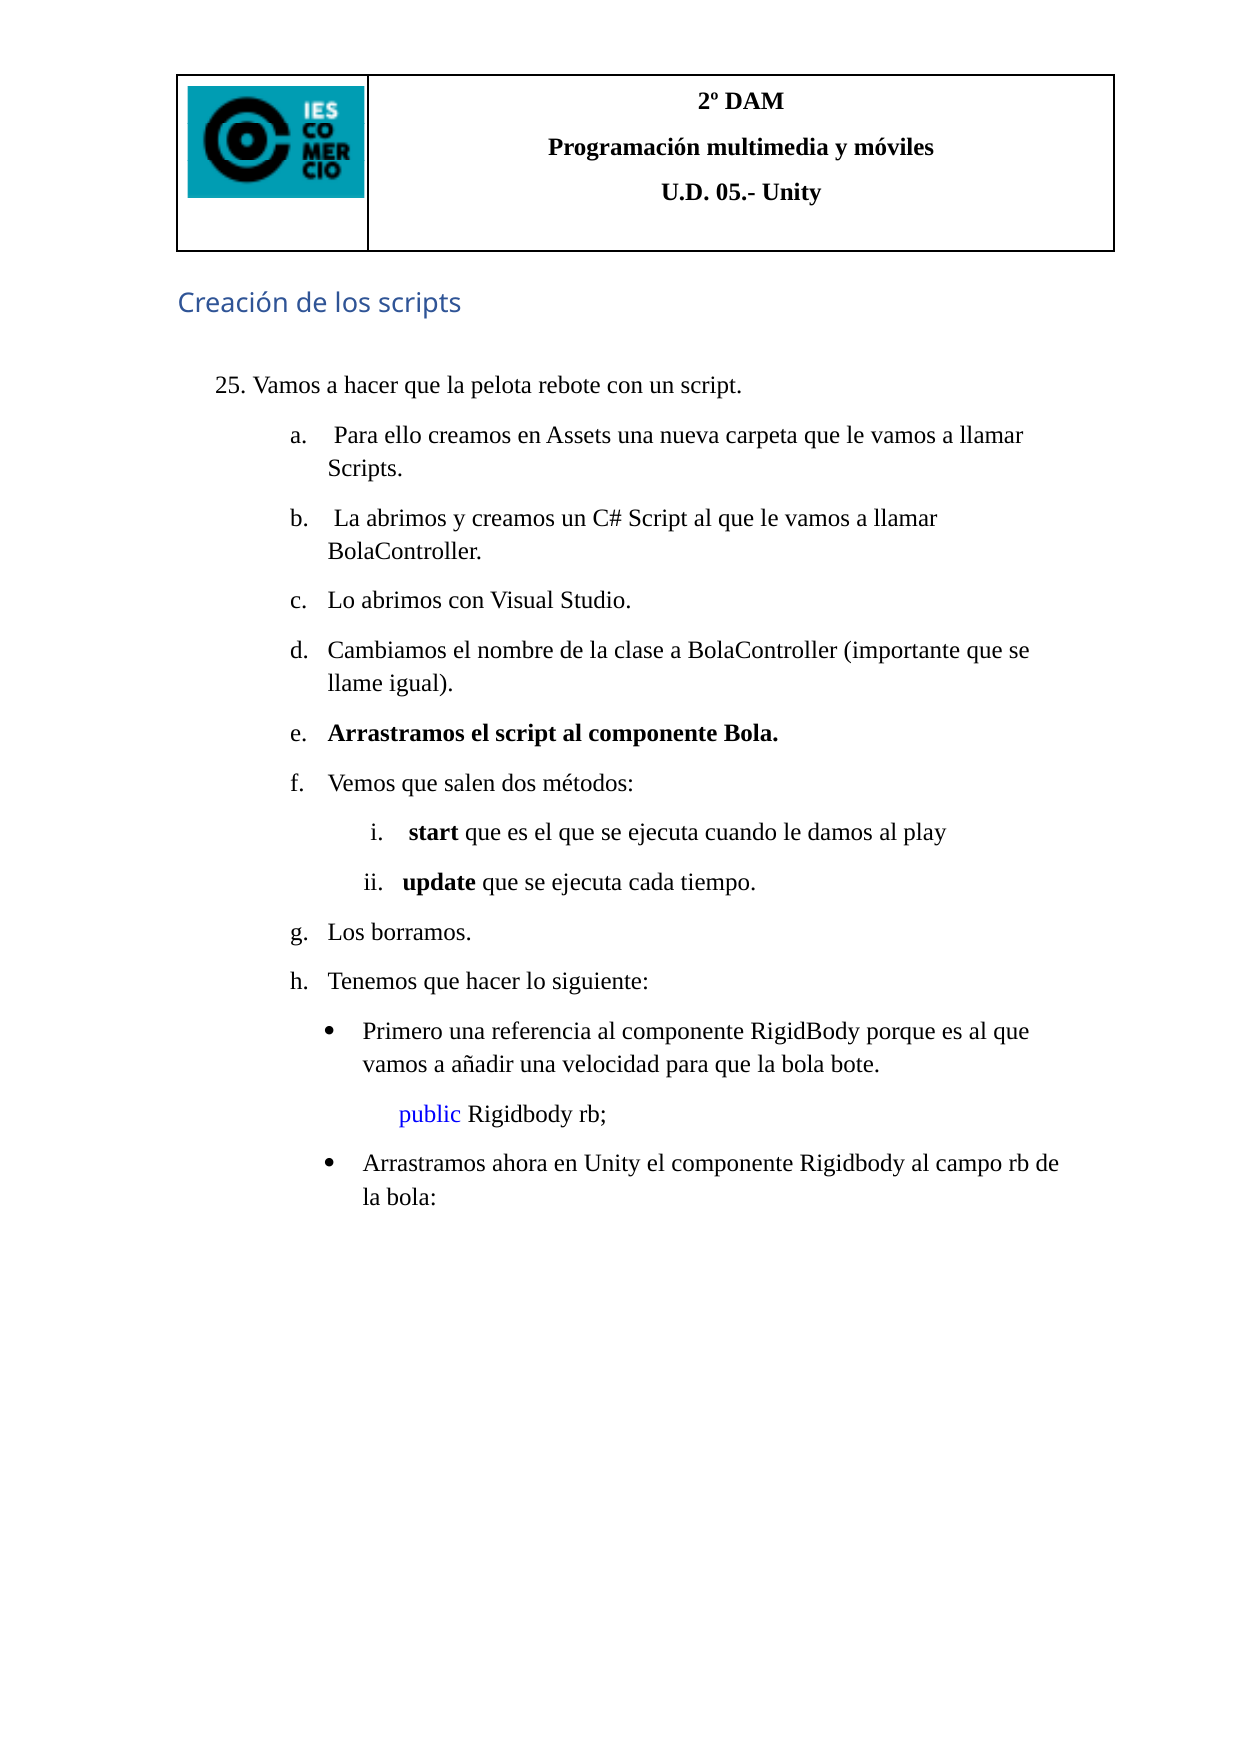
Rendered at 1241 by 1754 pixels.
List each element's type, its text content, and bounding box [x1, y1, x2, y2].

list Para ello creamos en Assets una nueva carpeta que le vamos a llamar Scripts. [290, 420, 1063, 482]
list Cambiamos el nombre de la clase a BolaController (importante que se llame igual). [290, 635, 1063, 697]
list Arrastramos el script al componente Bola. [290, 718, 1063, 747]
list Lo abrimos con Visual Studio. [290, 586, 1063, 614]
list Primero una referencia al componente RigidBody porque es al que vamos a añadir una velocidad para que la bola bote. [325, 1016, 1063, 1078]
list start que es el que se ejecuta cuando le damos al play [383, 817, 1063, 846]
list Arrastramos ahora en Unity el componente Rigidbody al campo rb de la bola: [325, 1148, 1063, 1210]
list Tenemos que hacer lo siguiente: [290, 966, 1063, 995]
picture [187, 86, 365, 198]
list Vemos que salen dos métodos: [290, 768, 1063, 796]
list Los borramos. [290, 917, 1063, 946]
list update que se ejecuta cada tiempo. [383, 867, 1063, 896]
text public Rigidbody rb; [327, 1099, 1063, 1128]
subtitle Creación de los scripts [177, 284, 1063, 321]
list La abrimos y creamos un C# Script al que le vamos a llamar BolaController. [290, 503, 1063, 565]
list Vamos a hacer que la pelota rebote con un script. [215, 371, 1063, 399]
